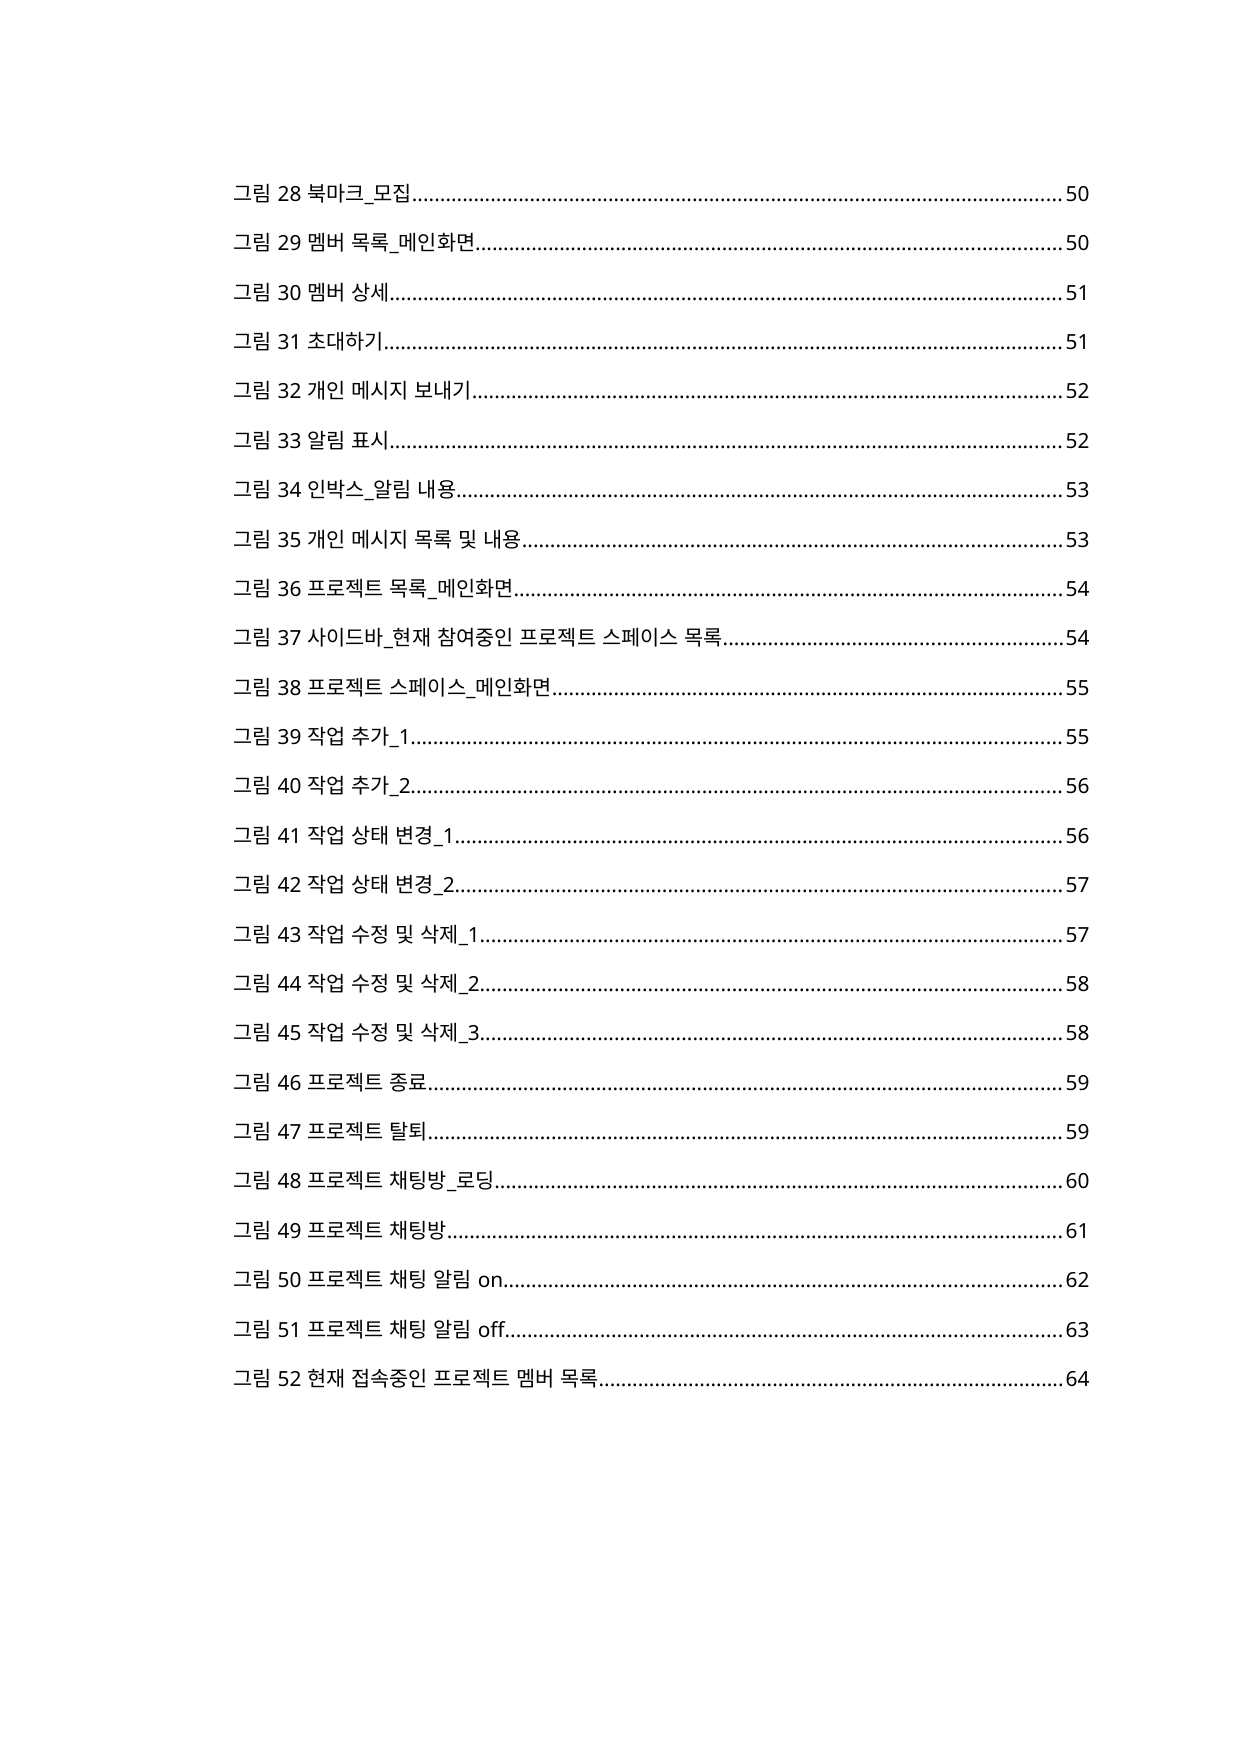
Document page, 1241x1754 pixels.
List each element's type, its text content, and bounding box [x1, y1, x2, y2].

text 그림 34 인박스_알림 내용 53 [233, 473, 1090, 504]
text 그림 50 프로젝트 채팅 알림 on 62 [233, 1263, 1090, 1294]
text 그림 29 멤버 목록_메인화면 50 [233, 227, 1090, 257]
text 그림 31 초대하기 51 [233, 325, 1090, 356]
text 그림 41 작업 상태 변경_1 56 [233, 819, 1090, 849]
text 그림 36 프로젝트 목록_메인화면 54 [233, 572, 1090, 602]
text 그림 38 프로젝트 스페이스_메인화면 55 [233, 671, 1090, 701]
text 그림 49 프로젝트 채팅방 61 [233, 1214, 1090, 1244]
text 그림 30 멤버 상세 51 [233, 276, 1090, 306]
text 그림 33 알림 표시 52 [233, 424, 1090, 454]
text 그림 42 작업 상태 변경_2 57 [233, 868, 1090, 899]
text 그림 32 개인 메시지 보내기 52 [233, 375, 1090, 405]
text 그림 48 프로젝트 채팅방_로딩 60 [233, 1165, 1090, 1195]
text 그림 47 프로젝트 탈퇴 59 [233, 1115, 1090, 1146]
text 그림 35 개인 메시지 목록 및 내용 53 [233, 523, 1090, 553]
text 그림 39 작업 추가_1 55 [233, 720, 1090, 751]
text 그림 45 작업 수정 및 삭제_3 58 [233, 1017, 1090, 1047]
text 그림 37 사이드바_현재 참여중인 프로젝트 스페이스 목록 54 [233, 622, 1090, 652]
text 그림 51 프로젝트 채팅 알림 off 63 [233, 1313, 1090, 1343]
text 그림 46 프로젝트 종료 59 [233, 1066, 1090, 1096]
text 그림 44 작업 수정 및 삭제_2 58 [233, 967, 1090, 997]
text 그림 52 현재 접속중인 프로젝트 멤버 목록 64 [233, 1362, 1090, 1392]
text 그림 40 작업 추가_2 56 [233, 770, 1090, 800]
text 그림 43 작업 수정 및 삭제_1 57 [233, 918, 1090, 948]
text 그림 28 북마크_모집 50 [233, 177, 1090, 207]
